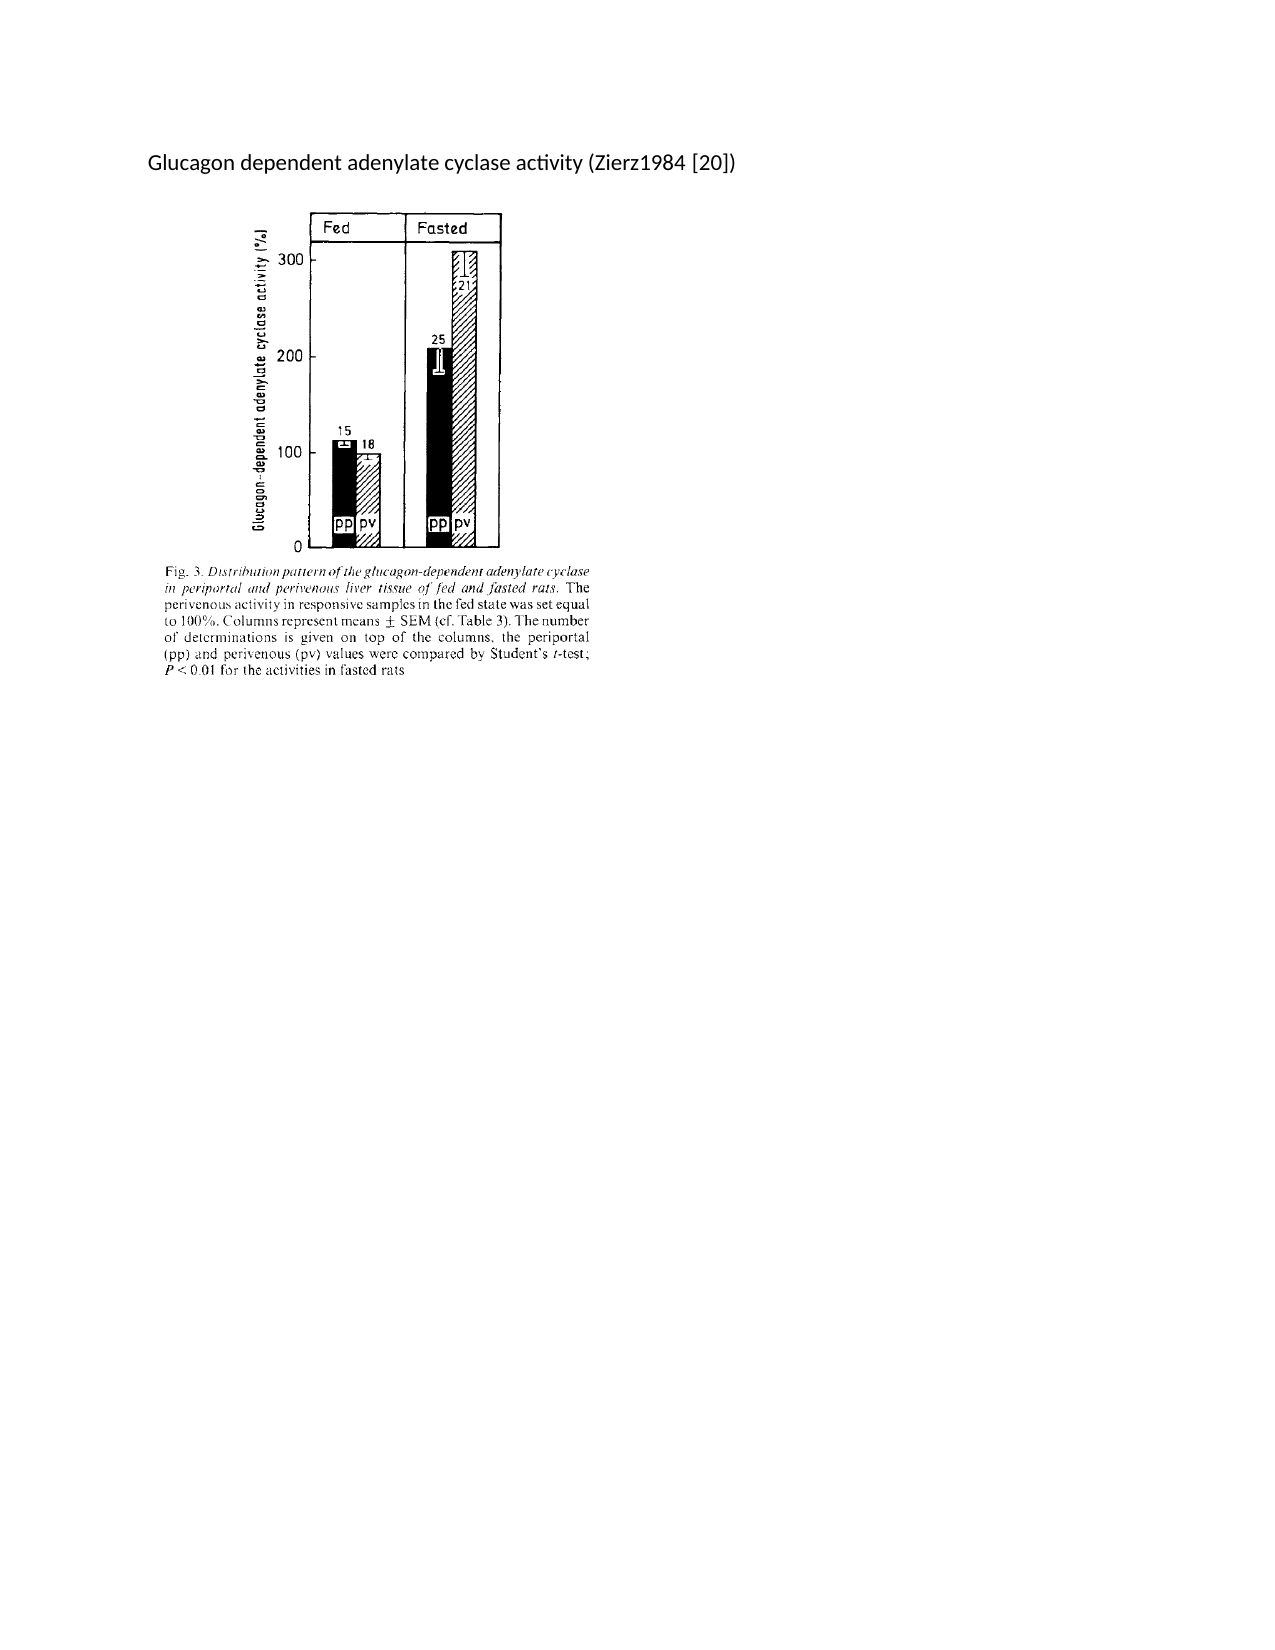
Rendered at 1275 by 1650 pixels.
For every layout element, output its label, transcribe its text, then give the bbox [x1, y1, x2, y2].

text Glucagon dependent adenylate cyclase activity (Zierz1984 [20]) [148, 148, 1127, 176]
